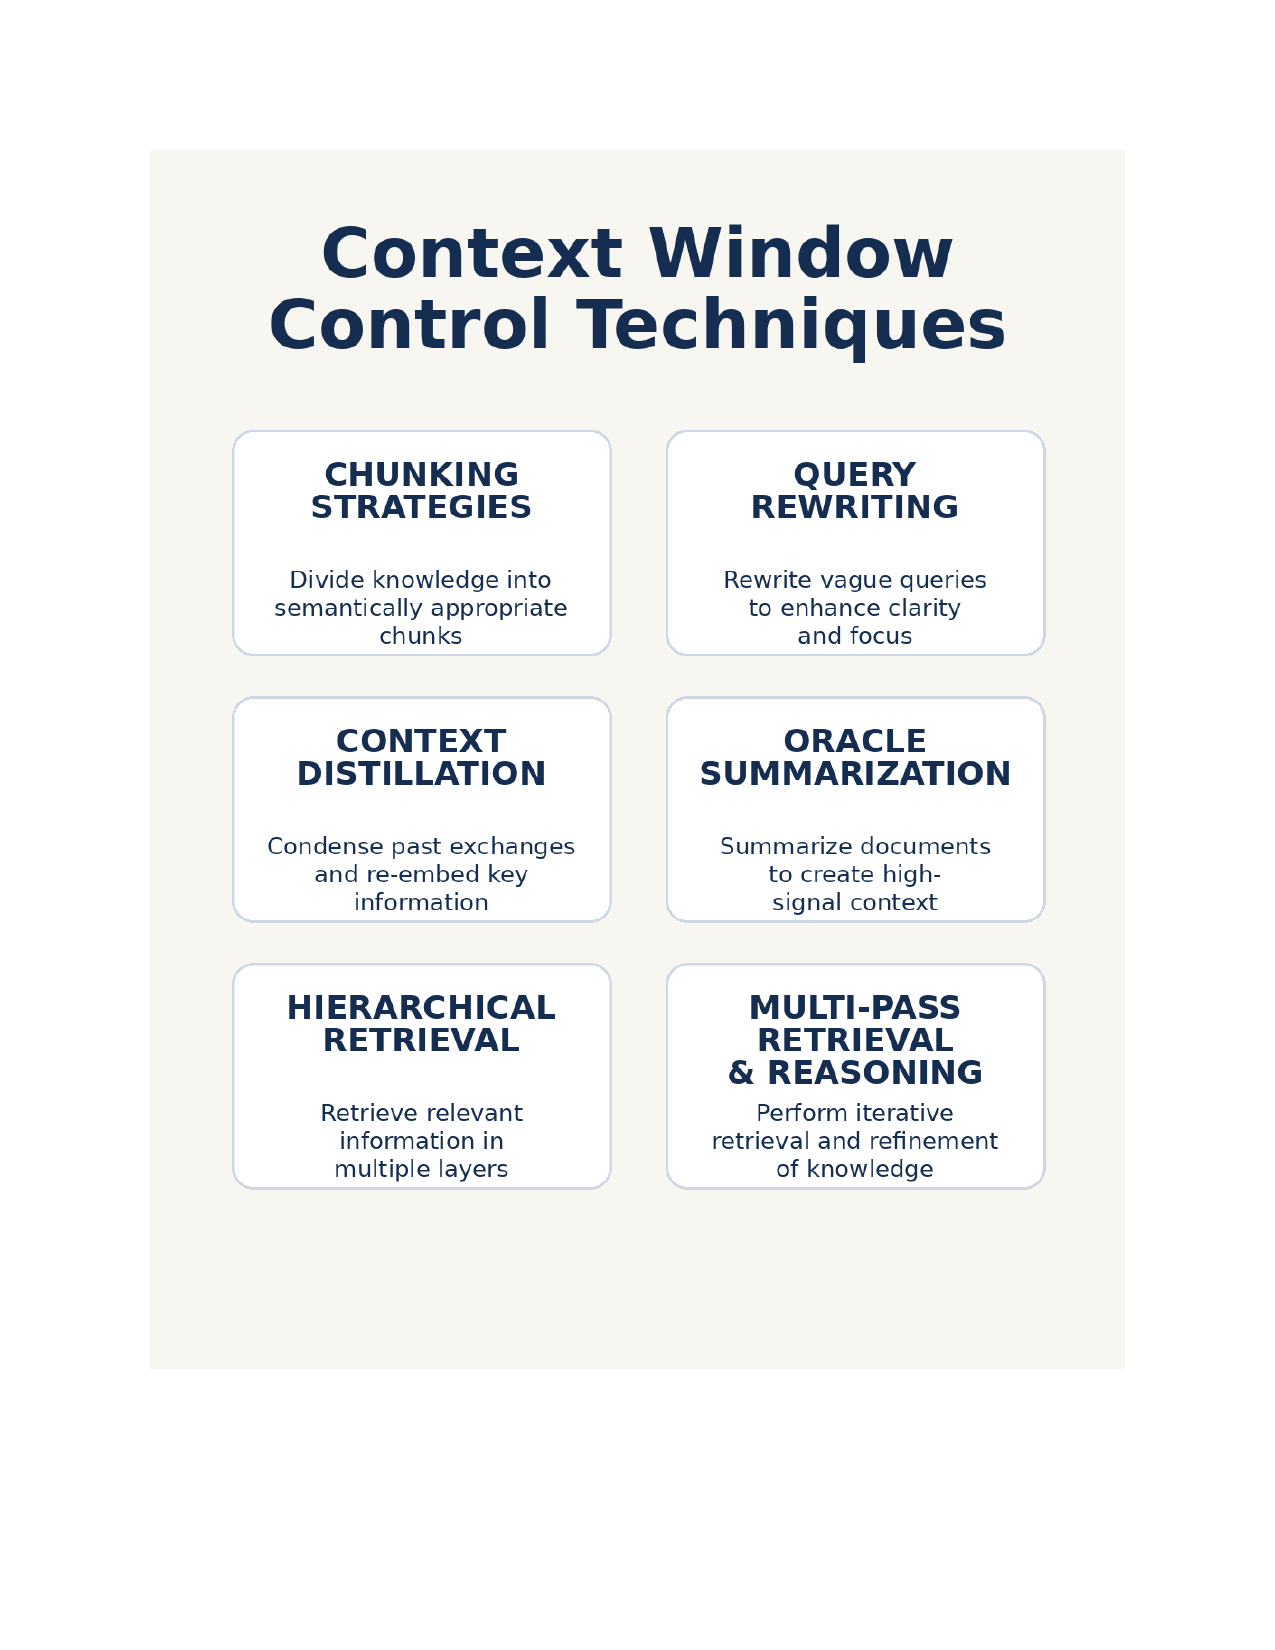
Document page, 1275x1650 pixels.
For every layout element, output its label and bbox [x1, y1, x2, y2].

picture [150, 150, 1125, 1369]
